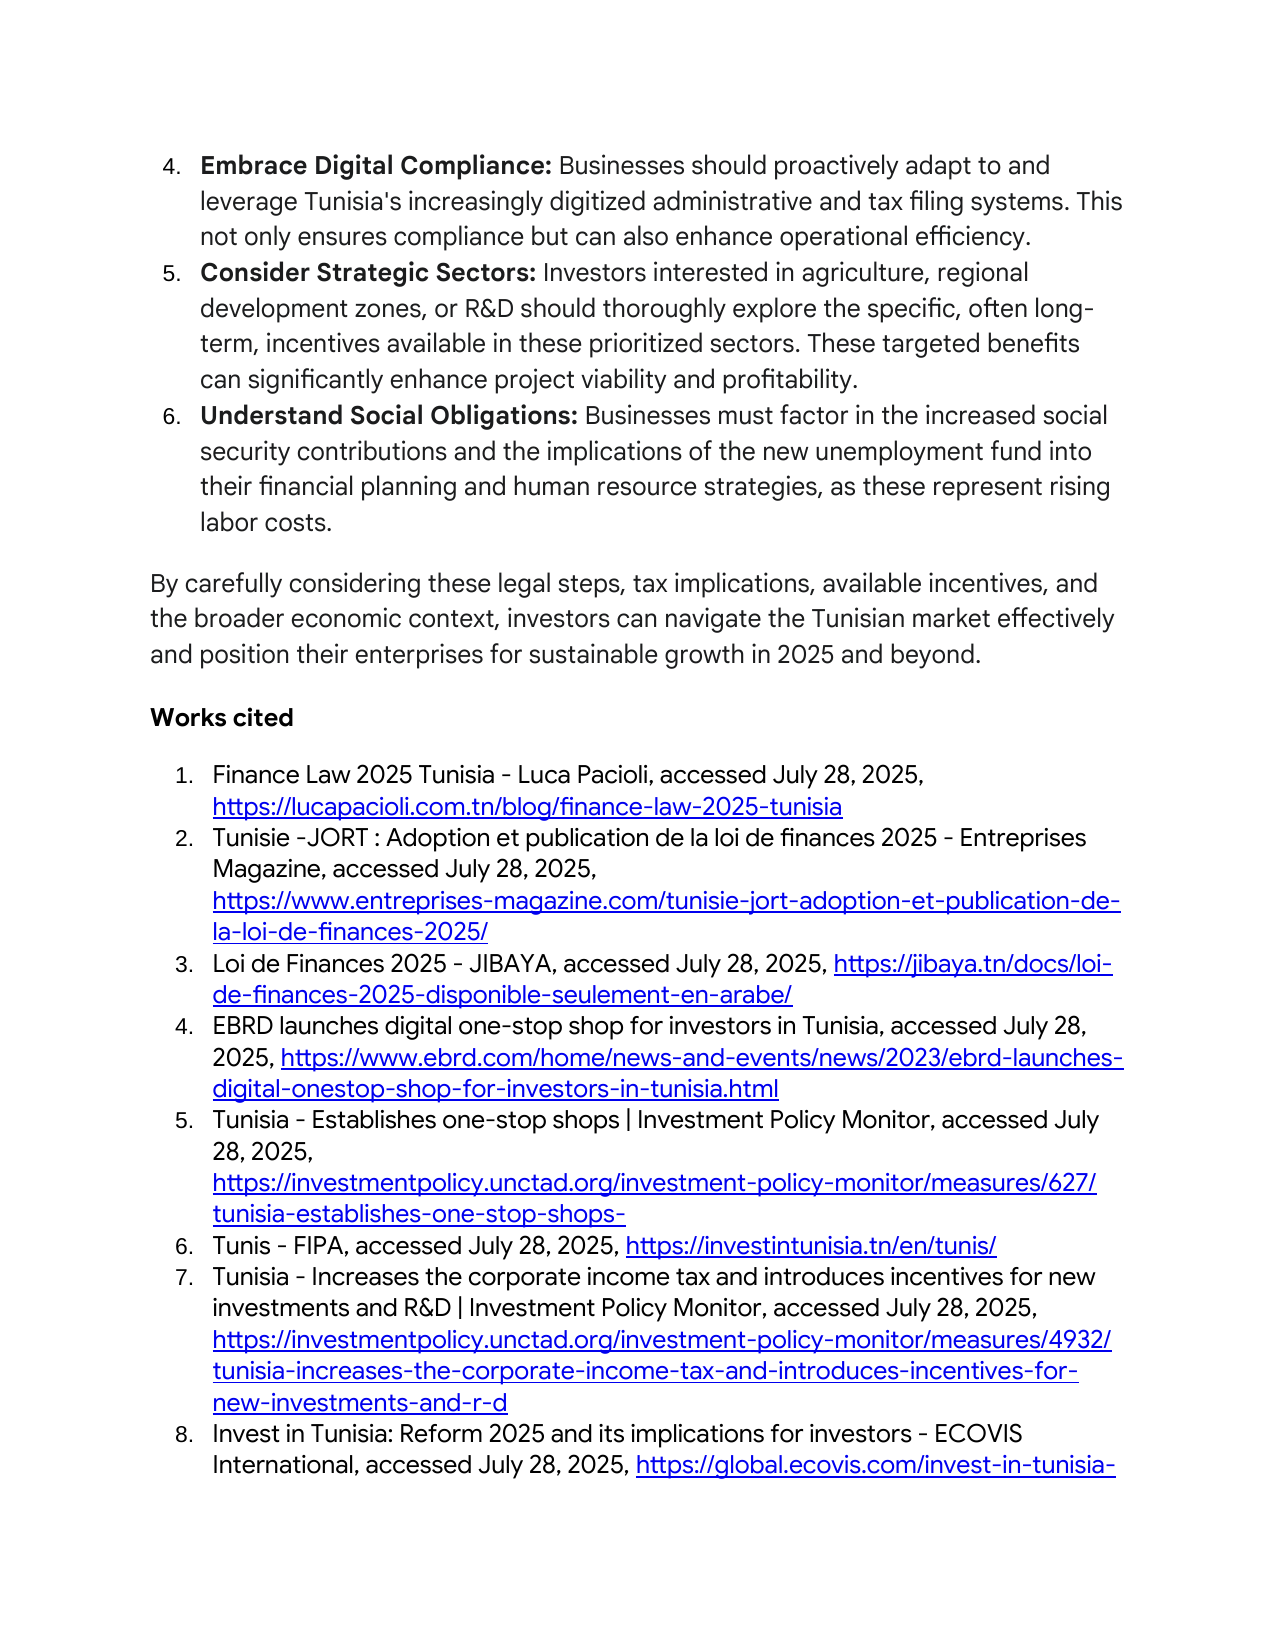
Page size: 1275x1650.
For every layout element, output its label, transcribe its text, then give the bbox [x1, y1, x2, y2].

list Finance Law 2025 Tunisia - Luca Pacioli, accessed July 28, 2025, https://lucapacioli.com.tn/blog/finance-law-2025-tunisia [175, 760, 1125, 822]
list Consider Strategic Sectors: Investors interested in agriculture, regional development zones, or R&D should thoroughly explore the specific, often long-term, incentives available in these prioritized sectors. These targeted benefits can significantly enhance project viability and profitability. [162, 257, 1125, 396]
list Tunisie -JORT : Adoption et publication de la loi de finances 2025 - Entreprises Magazine, accessed July 28, 2025, https://www.entreprises-magazine.com/tunisie-jort-adoption-et-publication-de-la-loi-de-finances-2025/ [175, 822, 1125, 948]
list EBRD launches digital one-stop shop for investors in Tunisia, accessed July 28, 2025, https://www.ebrd.com/home/news-and-events/news/2023/ebrd-launches-digital-onestop-shop-for-investors-in-tunisia.html [175, 1011, 1125, 1104]
list Tunis - FIPA, accessed July 28, 2025, https://investintunisia.tn/en/tunis/ [175, 1230, 1125, 1261]
list Tunisia - Establishes one-stop shops | Investment Policy Monitor, accessed July 28, 2025, https://investmentpolicy.unctad.org/investment-policy-monitor/measures/627/tunisia-establishes-one-stop-shops- [175, 1104, 1125, 1230]
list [175, 1418, 1125, 1481]
list Loi de Finances 2025 - JIBAYA, accessed July 28, 2025, https://jibaya.tn/docs/loi-de-finances-2025-disponible-seulement-en-arabe/ [175, 948, 1125, 1011]
list Understand Social Obligations: Businesses must factor in the increased social security contributions and the implications of the new unemployment fund into their financial planning and human resource strategies, as these represent rising labor costs. [162, 400, 1125, 539]
list Tunisia - Increases the corporate income tax and introduces incentives for new investments and R&D | Investment Policy Monitor, accessed July 28, 2025, https://investmentpolicy.unctad.org/investment-policy-monitor/measures/4932/tunisia-increases-the-corporate-income-tax-and-introduces-incentives-for-new-investments-and-r-d [175, 1261, 1125, 1418]
text By carefully considering these legal steps, tax implications, available incentives, and the broader economic context, investors can navigate the Tunisian market effectively and position their enterprises for sustainable growth in 2025 and beyond. [150, 568, 1125, 671]
subtitle Works cited [150, 702, 1125, 733]
list Embrace Digital Compliance: Businesses should proactively adapt to and leverage Tunisia's increasingly digitized administrative and tax filing systems. This not only ensures compliance but can also enhance operational efficiency. [162, 150, 1125, 253]
